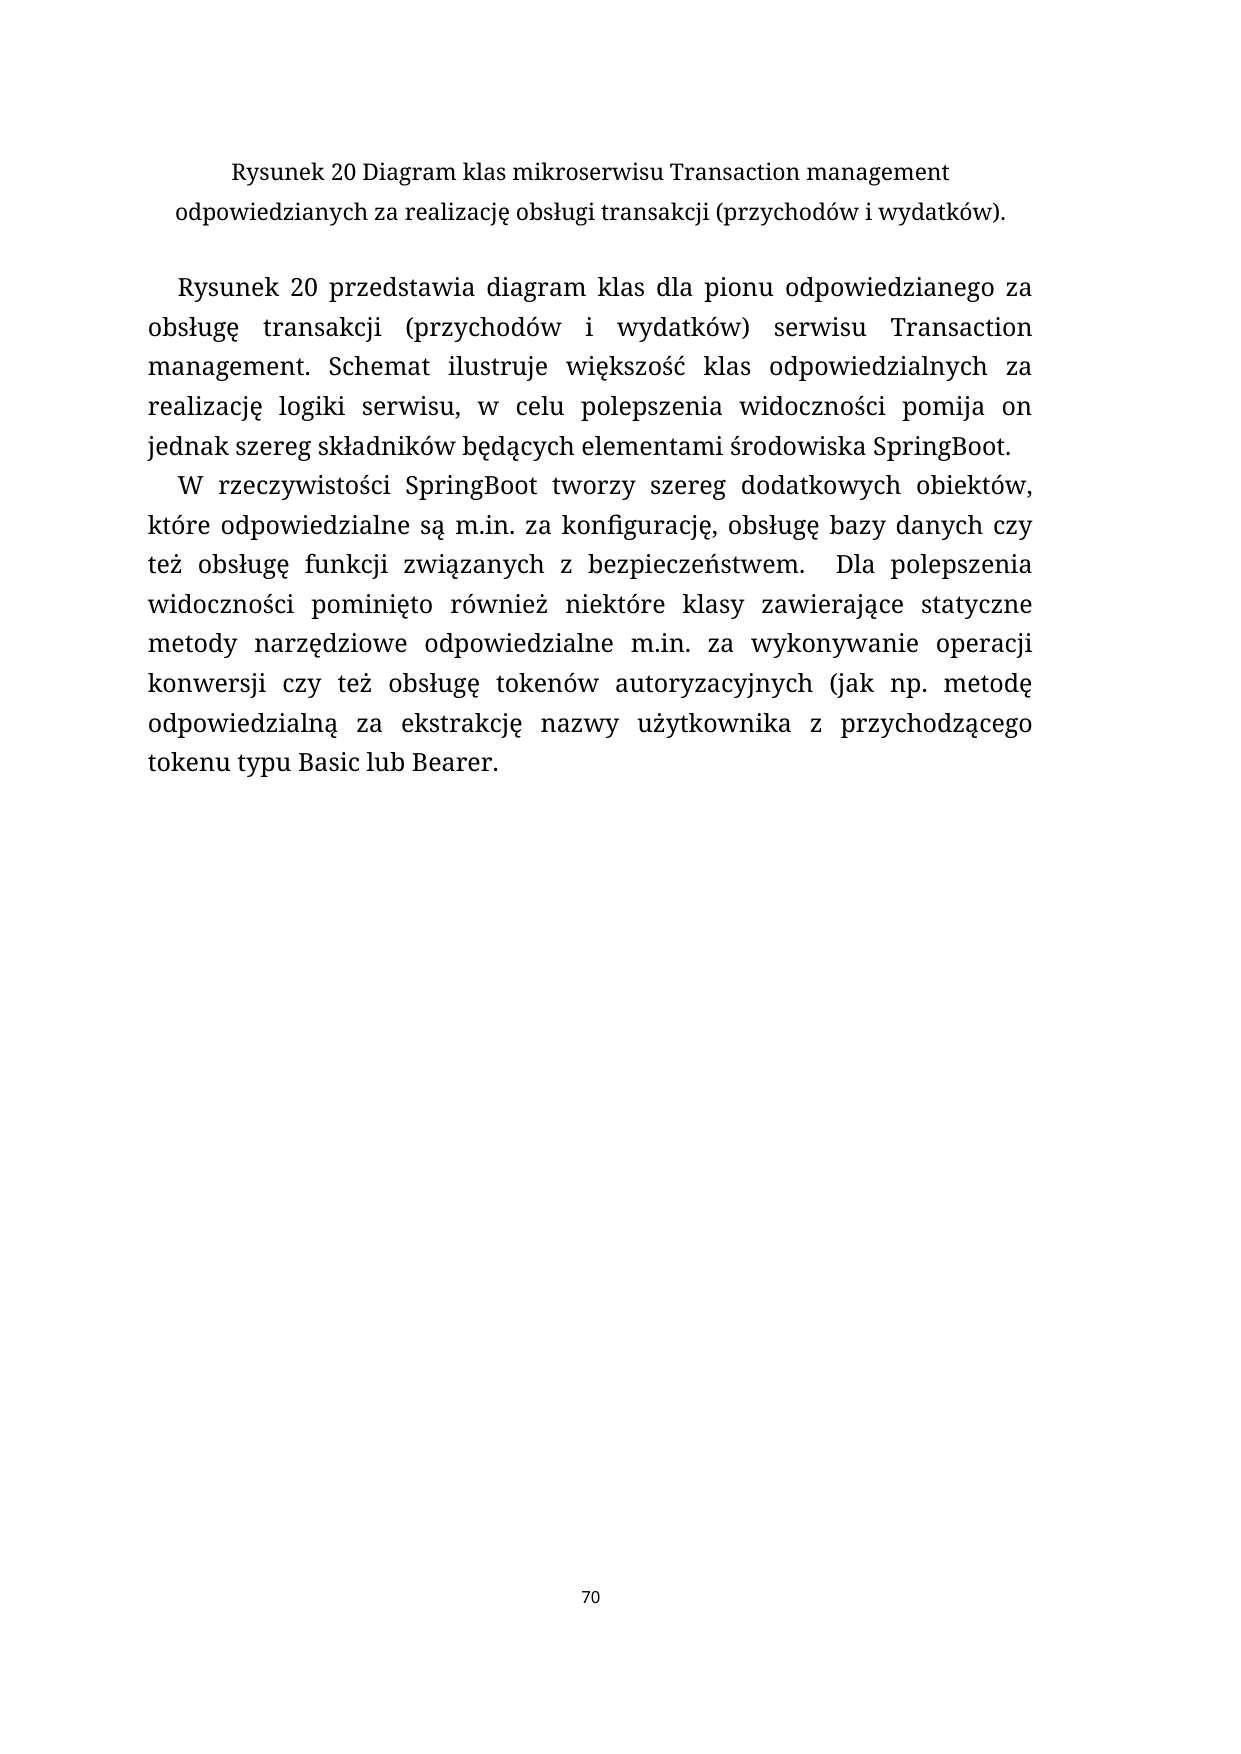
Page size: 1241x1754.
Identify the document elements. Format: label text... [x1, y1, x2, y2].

text W rzeczywistości SpringBoot tworzy szereg dodatkowych obiektów, które odpowiedzialne są m.in. za konfigurację, obsługę bazy danych czy też obsługę funkcji związanych z bezpieczeństwem. Dla polepszenia widoczności pominięto również niektóre klasy zawierające statyczne metody narzędziowe odpowiedzialne m.in. za wykonywanie operacji konwersji czy też obsługę tokenów autoryzacyjnych (jak np. metodę odpowiedzialną za ekstrakcję nazwy użytkownika z przychodzącego tokenu typu Basic lub Bearer. [148, 462, 1033, 779]
text Rysunek 20 Diagram klas mikroserwisu Transaction management odpowiedzianych za realizację obsługi transakcji (przychodów i wydatków). [148, 148, 1033, 227]
text Rysunek 20 przedstawia diagram klas dla pionu odpowiedzianego za obsługę transakcji (przychodów i wydatków) serwisu Transaction management. Schemat ilustruje większość klas odpowiedzialnych za realizację logiki serwisu, w celu polepszenia widoczności pomija on jednak szereg składników będących elementami środowiska SpringBoot. [148, 264, 1033, 462]
